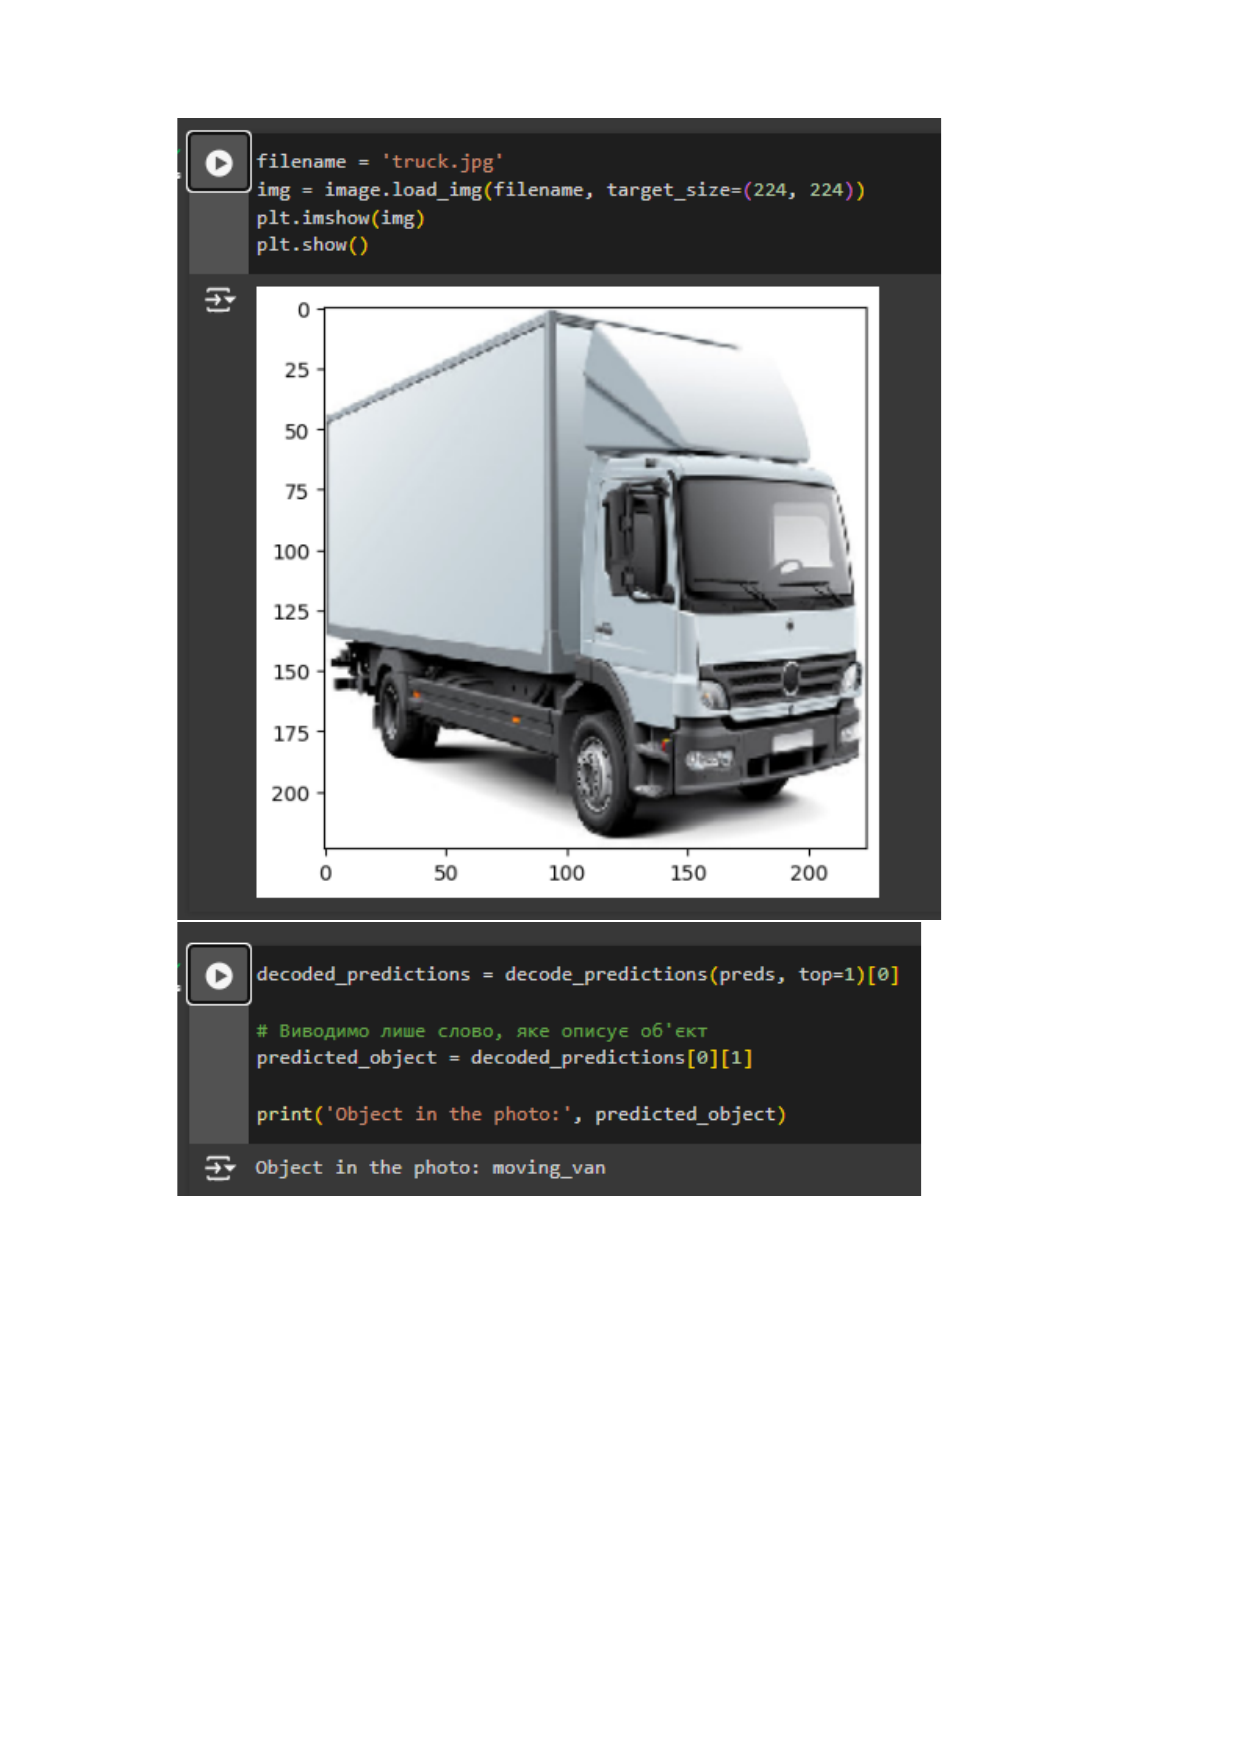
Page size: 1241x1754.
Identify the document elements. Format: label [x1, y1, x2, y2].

picture [177, 922, 922, 1196]
picture [177, 118, 942, 920]
